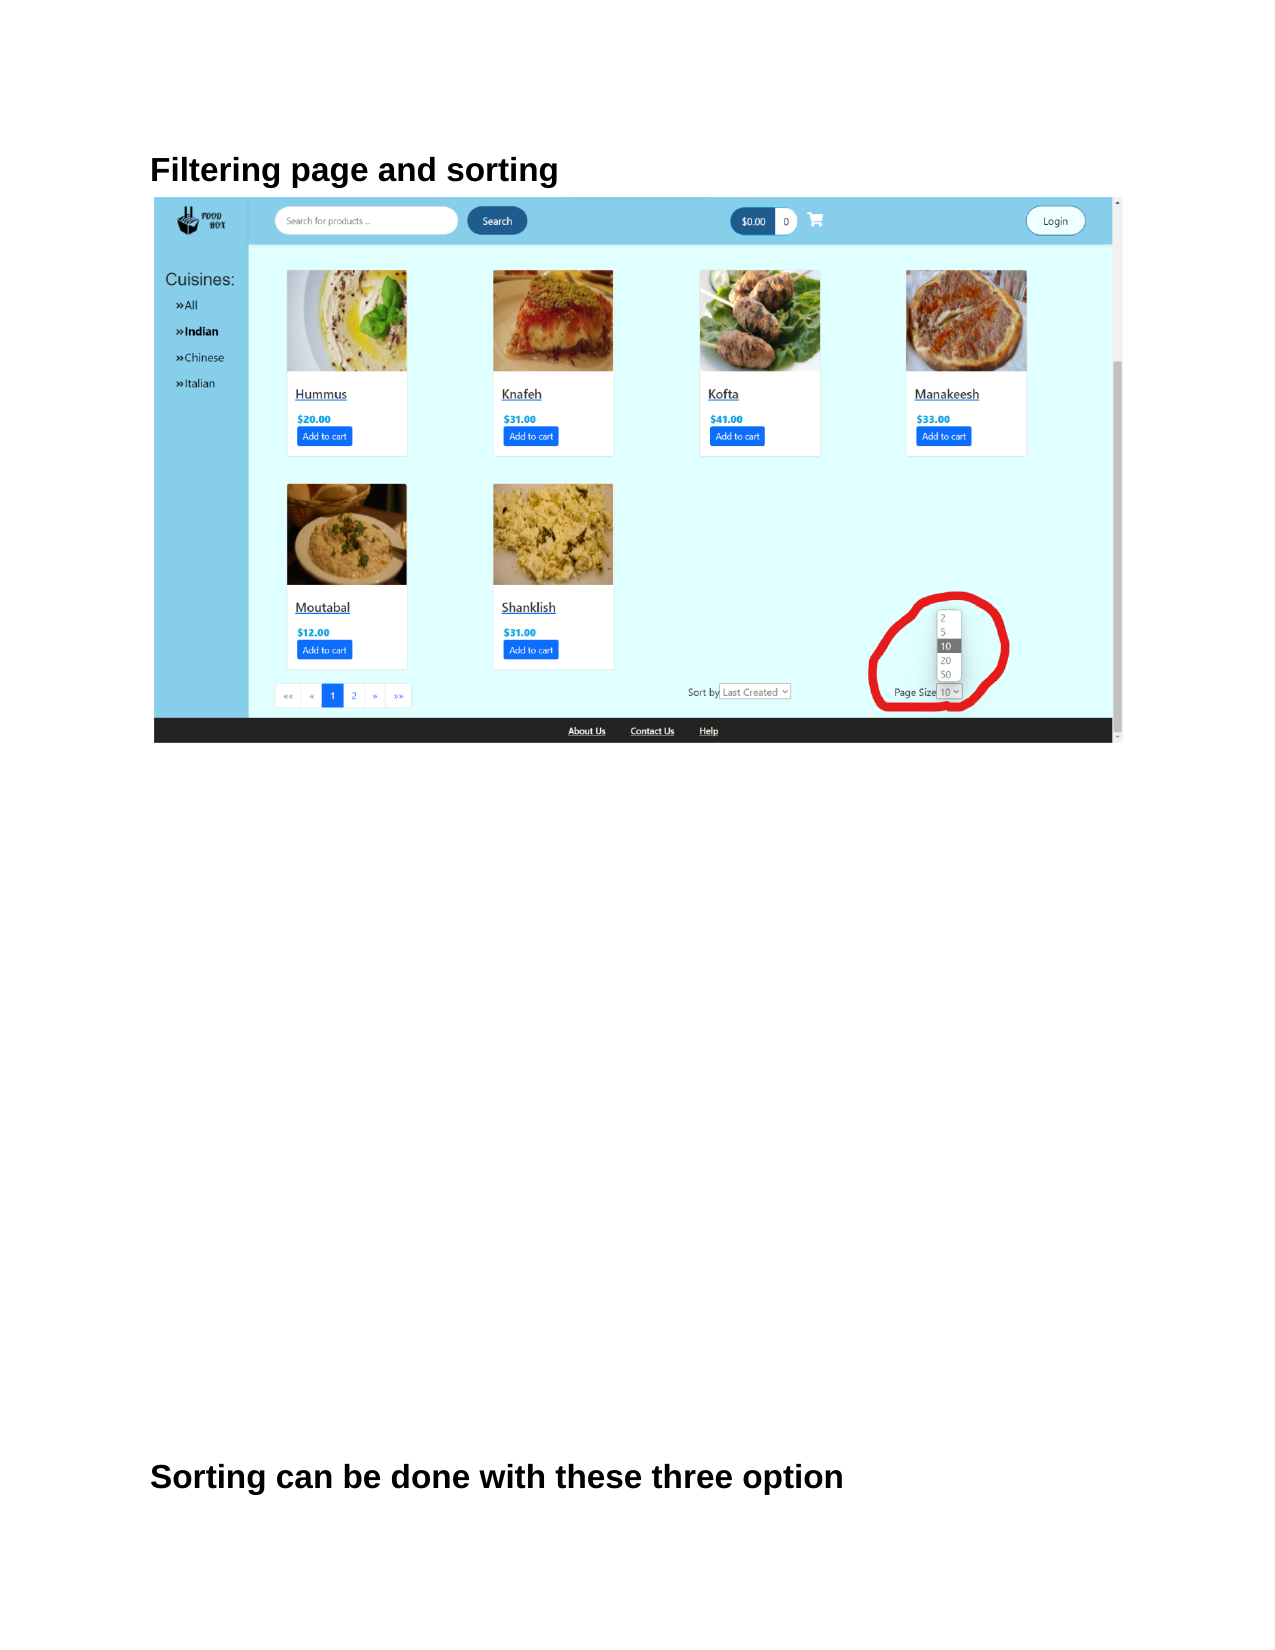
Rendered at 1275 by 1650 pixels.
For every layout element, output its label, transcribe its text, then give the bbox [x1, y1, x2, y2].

picture [150, 193, 1125, 746]
text Filtering page and sorting [150, 150, 1125, 193]
text Sorting can be done with these three option [150, 1457, 1125, 1496]
